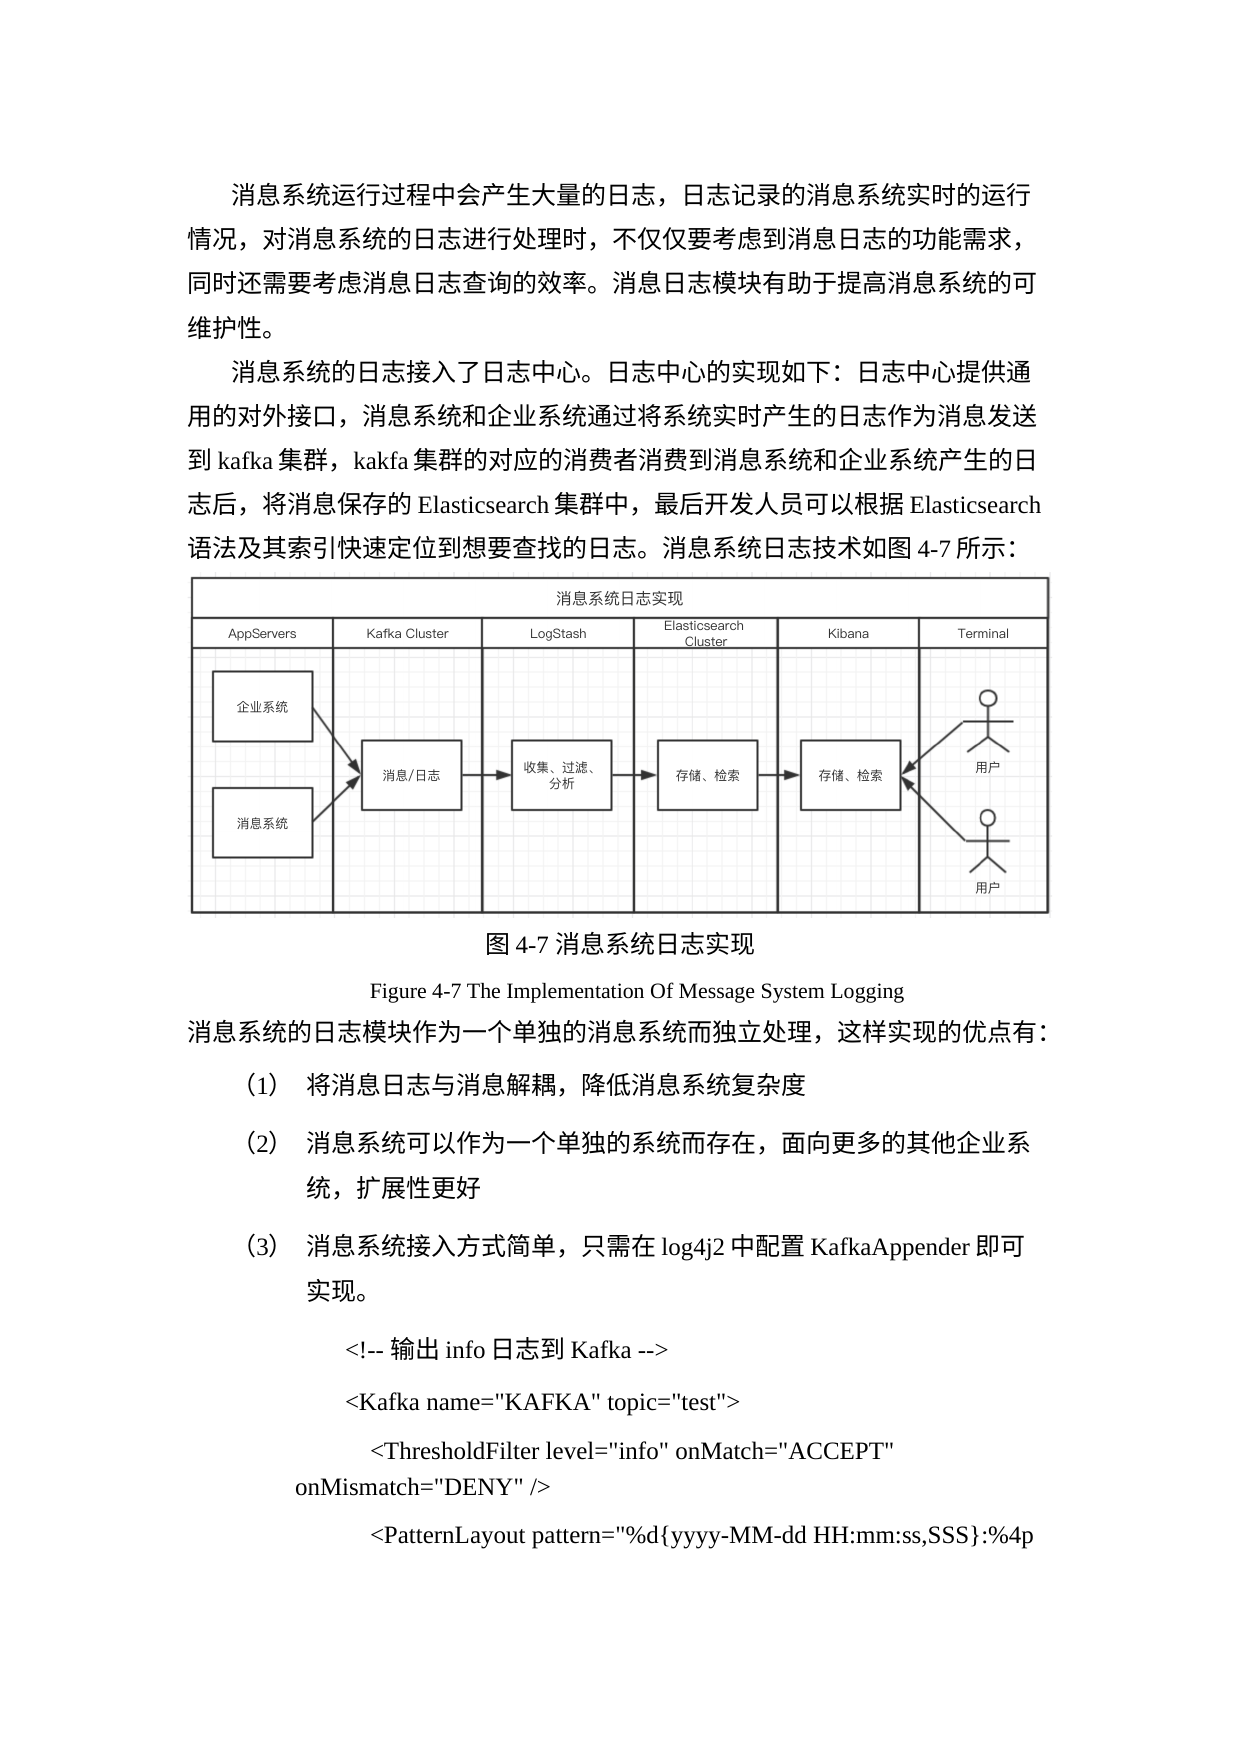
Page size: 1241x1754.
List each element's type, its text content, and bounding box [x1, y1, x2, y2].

list Figure 4-7 The Implementation Of Message System Logging [187, 978, 1050, 1003]
text 消息系统的日志模块作为一个单独的消息系统而独立处理，这样实现的优点有： [187, 1009, 1050, 1053]
picture [187, 572, 1053, 918]
text 消息系统的日志接入了日志中心。日志中心的实现如下：日志中心提供通用的对外接口，消息系统和企业系统通过将系统实时产生的日志作为消息发送到kafka集群，kakfa集群的对应的消费者消费到消息系统和企业系统产生的日志后，将消息保存的Elasticsearch集群中，最后开发人员可以根据Elasticsearch语法及其索引快速定位到想要查找的日志。消息系统日志技术如图4-7所示： [187, 348, 1050, 568]
text 消息系统运行过程中会产生大量的日志，日志记录的消息系统实时的运行情况，对消息系统的日志进行处理时，不仅仅要考虑到消息日志的功能需求，同时还需要考虑消息日志查询的效率。消息日志模块有助于提高消息系统的可维护性。 [187, 172, 1050, 348]
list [295, 1520, 1050, 1549]
list 将消息日志与消息解耦，降低消息系统复杂度 [231, 1066, 1050, 1102]
list 消息系统可以作为一个单独的系统而存在，面向更多的其他企业系统，扩展性更好 [231, 1123, 1050, 1205]
list <!-- 输出info日志到Kafka --> [295, 1330, 1050, 1366]
text 图4-7 消息系统日志实现 [187, 921, 1053, 965]
list 消息系统接入方式简单，只需在log4j2中配置KafkaAppender即可实现。 [231, 1227, 1050, 1308]
list <ThresholdFilter level="info" onMatch="ACCEPT" onMismatch="DENY" /> [295, 1436, 1050, 1501]
list <Kafka name="KAFKA" topic="test"> [295, 1387, 1050, 1416]
